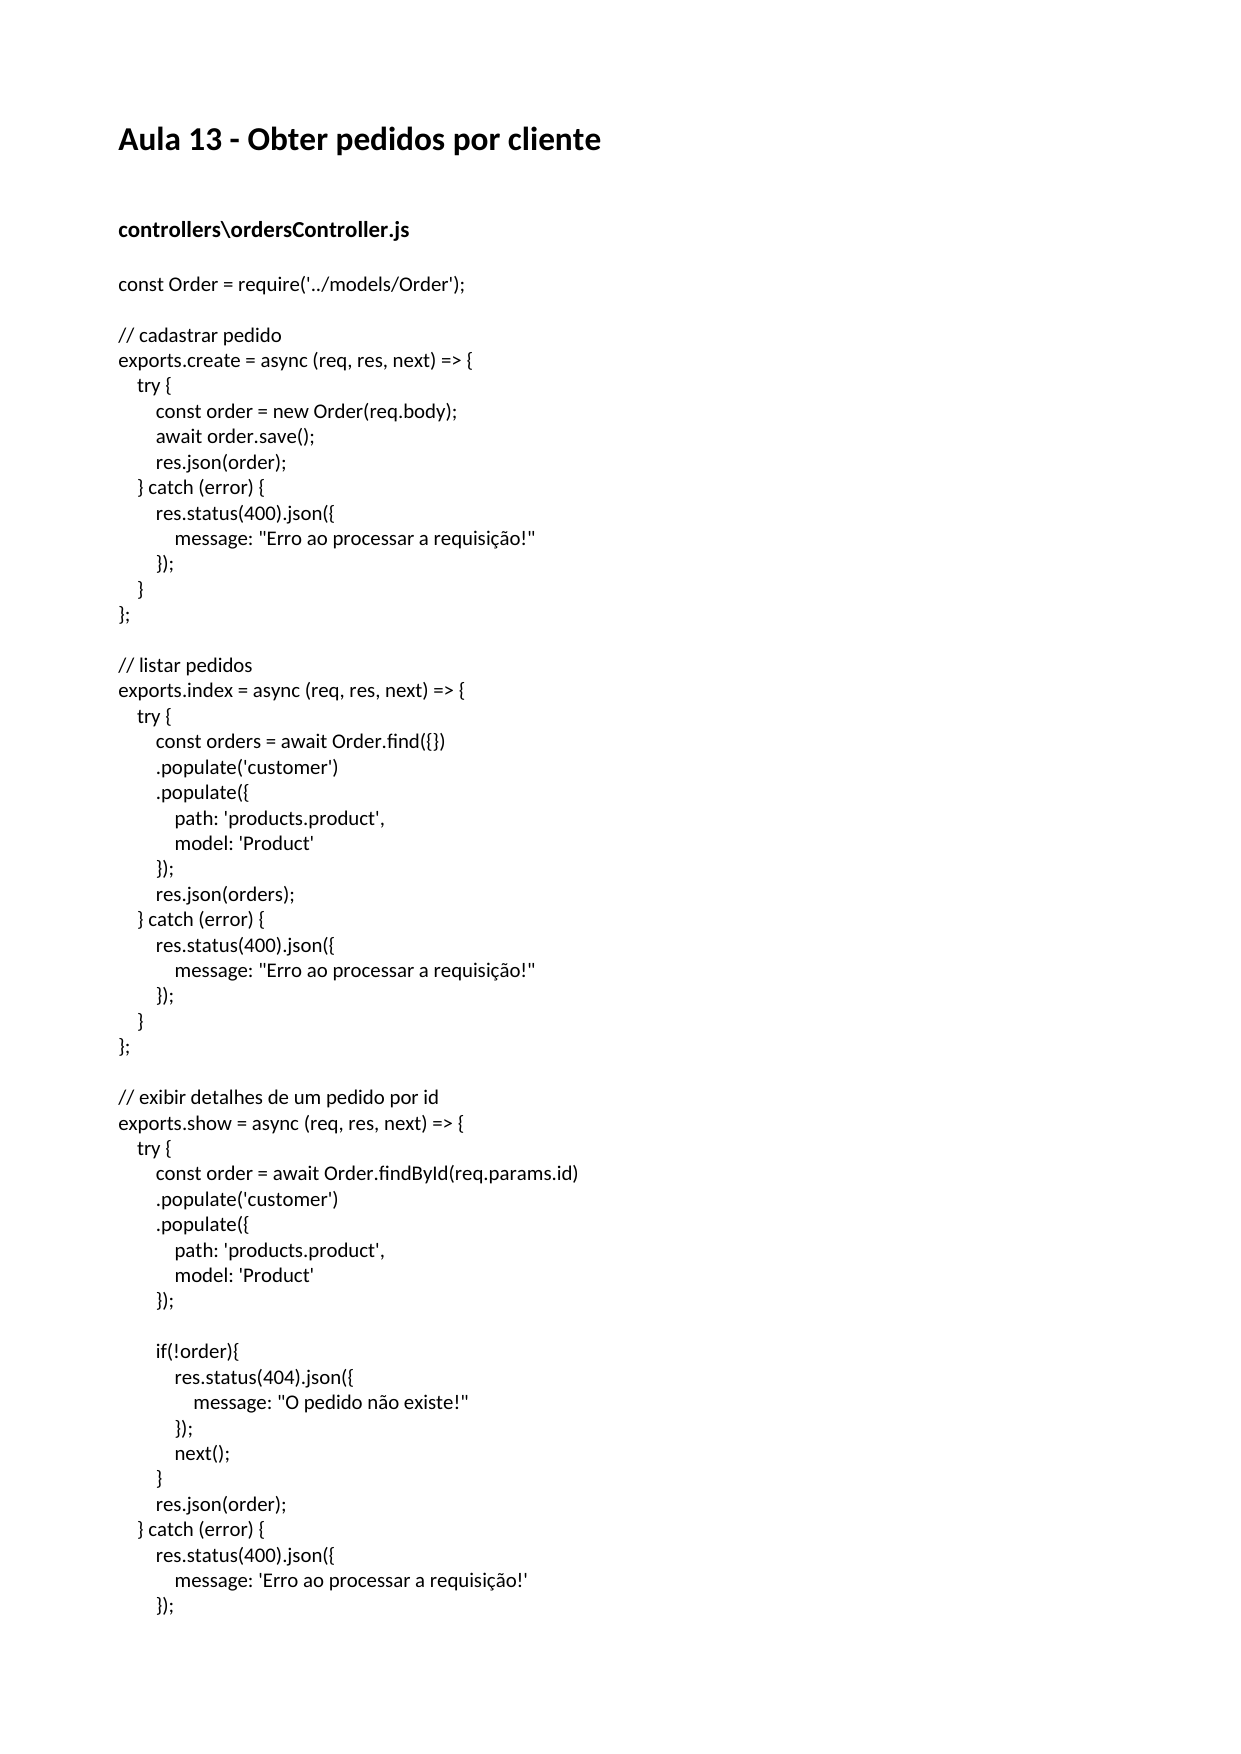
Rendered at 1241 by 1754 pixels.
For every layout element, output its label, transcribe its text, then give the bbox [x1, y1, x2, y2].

text controllers\ordersController.js [118, 215, 1122, 243]
text try { [118, 1135, 1122, 1161]
text const order = new Order(req.body); [118, 398, 1122, 423]
text exports.create = async (req, res, next) => { [118, 347, 1122, 373]
text }; [118, 601, 1122, 627]
text const orders = await Order.find({}) [118, 728, 1122, 754]
subtitle Aula 13 - Obter pedidos por cliente [118, 118, 1122, 159]
text message: "Erro ao processar a requisição!" [118, 957, 1122, 983]
text }; [118, 1033, 1122, 1059]
text }); [118, 551, 1122, 576]
text res.json(order); [118, 1491, 1122, 1516]
text message: 'Erro ao processar a requisição!' [118, 1567, 1122, 1593]
text const order = await Order.findById(req.params.id) [118, 1161, 1122, 1186]
text // exibir detalhes de um pedido por id [118, 1084, 1122, 1110]
text } catch (error) { [118, 1516, 1122, 1542]
text .populate('customer') [118, 1186, 1122, 1211]
text if(!order){ [118, 1338, 1122, 1364]
text await order.save(); [118, 423, 1122, 449]
text exports.show = async (req, res, next) => { [118, 1110, 1122, 1135]
text } [118, 576, 1122, 601]
text // cadastrar pedido [118, 322, 1122, 347]
text } catch (error) { [118, 906, 1122, 932]
text }); [118, 1593, 1122, 1618]
text path: 'products.product', [118, 805, 1122, 830]
text } catch (error) { [118, 474, 1122, 500]
text } [118, 1008, 1122, 1033]
text res.status(400).json({ [118, 500, 1122, 525]
text model: 'Product' [118, 1262, 1122, 1288]
text path: 'products.product', [118, 1237, 1122, 1262]
text res.json(orders); [118, 881, 1122, 906]
text }); [118, 1288, 1122, 1313]
text exports.index = async (req, res, next) => { [118, 678, 1122, 703]
text .populate({ [118, 779, 1122, 805]
text try { [118, 703, 1122, 728]
text try { [118, 373, 1122, 398]
text }); [118, 856, 1122, 881]
text } [118, 1466, 1122, 1491]
text res.status(404).json({ [118, 1364, 1122, 1389]
text }); [118, 983, 1122, 1008]
text message: "Erro ao processar a requisição!" [118, 525, 1122, 551]
text const Order = require('../models/Order'); [118, 271, 1122, 296]
text }); [118, 1415, 1122, 1440]
text res.status(400).json({ [118, 932, 1122, 957]
text .populate('customer') [118, 754, 1122, 779]
text model: 'Product' [118, 830, 1122, 856]
text next(); [118, 1440, 1122, 1466]
text res.status(400).json({ [118, 1542, 1122, 1567]
text res.json(order); [118, 449, 1122, 474]
text .populate({ [118, 1211, 1122, 1237]
text message: "O pedido não existe!" [118, 1389, 1122, 1415]
text // listar pedidos [118, 652, 1122, 678]
